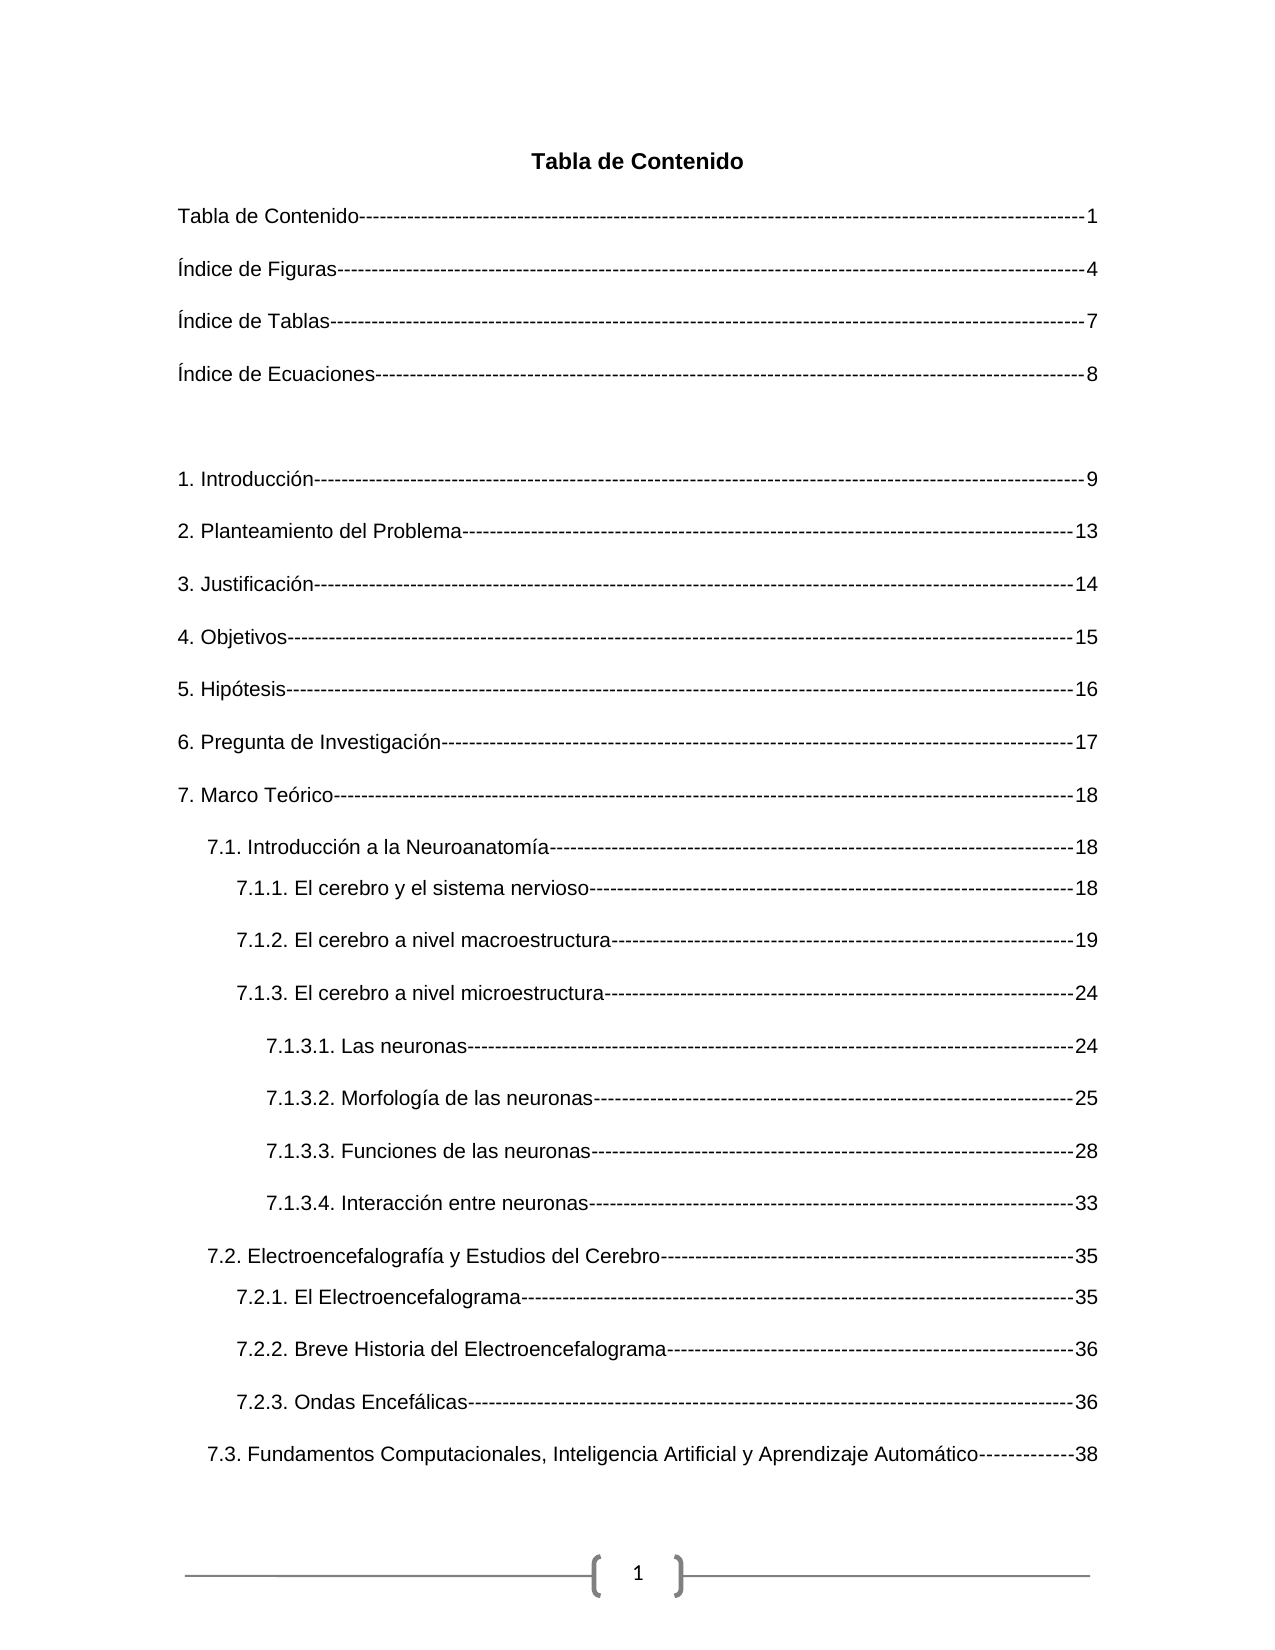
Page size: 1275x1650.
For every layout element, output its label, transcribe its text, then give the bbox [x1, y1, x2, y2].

text 7.1.3.1. Las neuronas 24 [266, 1033, 1098, 1057]
text Índice de Tablas 7 [177, 309, 1098, 333]
text 6. Pregunta de Investigación 17 [177, 730, 1098, 754]
text Índice de Ecuaciones 8 [177, 362, 1098, 386]
text 3. Justificación 14 [177, 572, 1098, 596]
text 7.2.1. El Electroencefalograma 35 [236, 1284, 1098, 1308]
text 4. Objetivos 15 [177, 624, 1098, 648]
text Tabla de Contenido [177, 148, 1098, 174]
text 7.1.3.4. Interacción entre neuronas 33 [266, 1191, 1098, 1215]
text 7.1.2. El cerebro a nivel macroestructura 19 [236, 928, 1098, 952]
text 7.1.3.3. Funciones de las neuronas 28 [266, 1139, 1098, 1163]
text 7. Marco Teórico 18 [177, 782, 1098, 806]
text 7.1.3.2. Morfología de las neuronas 25 [266, 1086, 1098, 1110]
text 7.1.1. El cerebro y el sistema nervioso 18 [236, 876, 1098, 899]
text 7.1. Introducción a la Neuroanatomía 18 [207, 835, 1098, 859]
text 7.2.2. Breve Historia del Electroencefalograma 36 [236, 1337, 1098, 1361]
text 1. Introducción 9 [177, 467, 1098, 491]
text 7.3. Fundamentos Computacionales, Inteligencia Artificial y Aprendizaje Automático 38 [177, 1442, 1098, 1466]
text Tabla de Contenido 1 [177, 204, 1098, 228]
text 2. Planteamiento del Problema 13 [177, 519, 1098, 543]
text Índice de Figuras 4 [177, 256, 1098, 280]
text 7.2. Electroencefalografía y Estudios del Cerebro 35 [177, 1244, 1098, 1268]
text 5. Hipótesis 16 [177, 677, 1098, 701]
text 7.2.3. Ondas Encefálicas 36 [236, 1390, 1098, 1414]
text 7.1.3. El cerebro a nivel microestructura 24 [236, 981, 1098, 1005]
